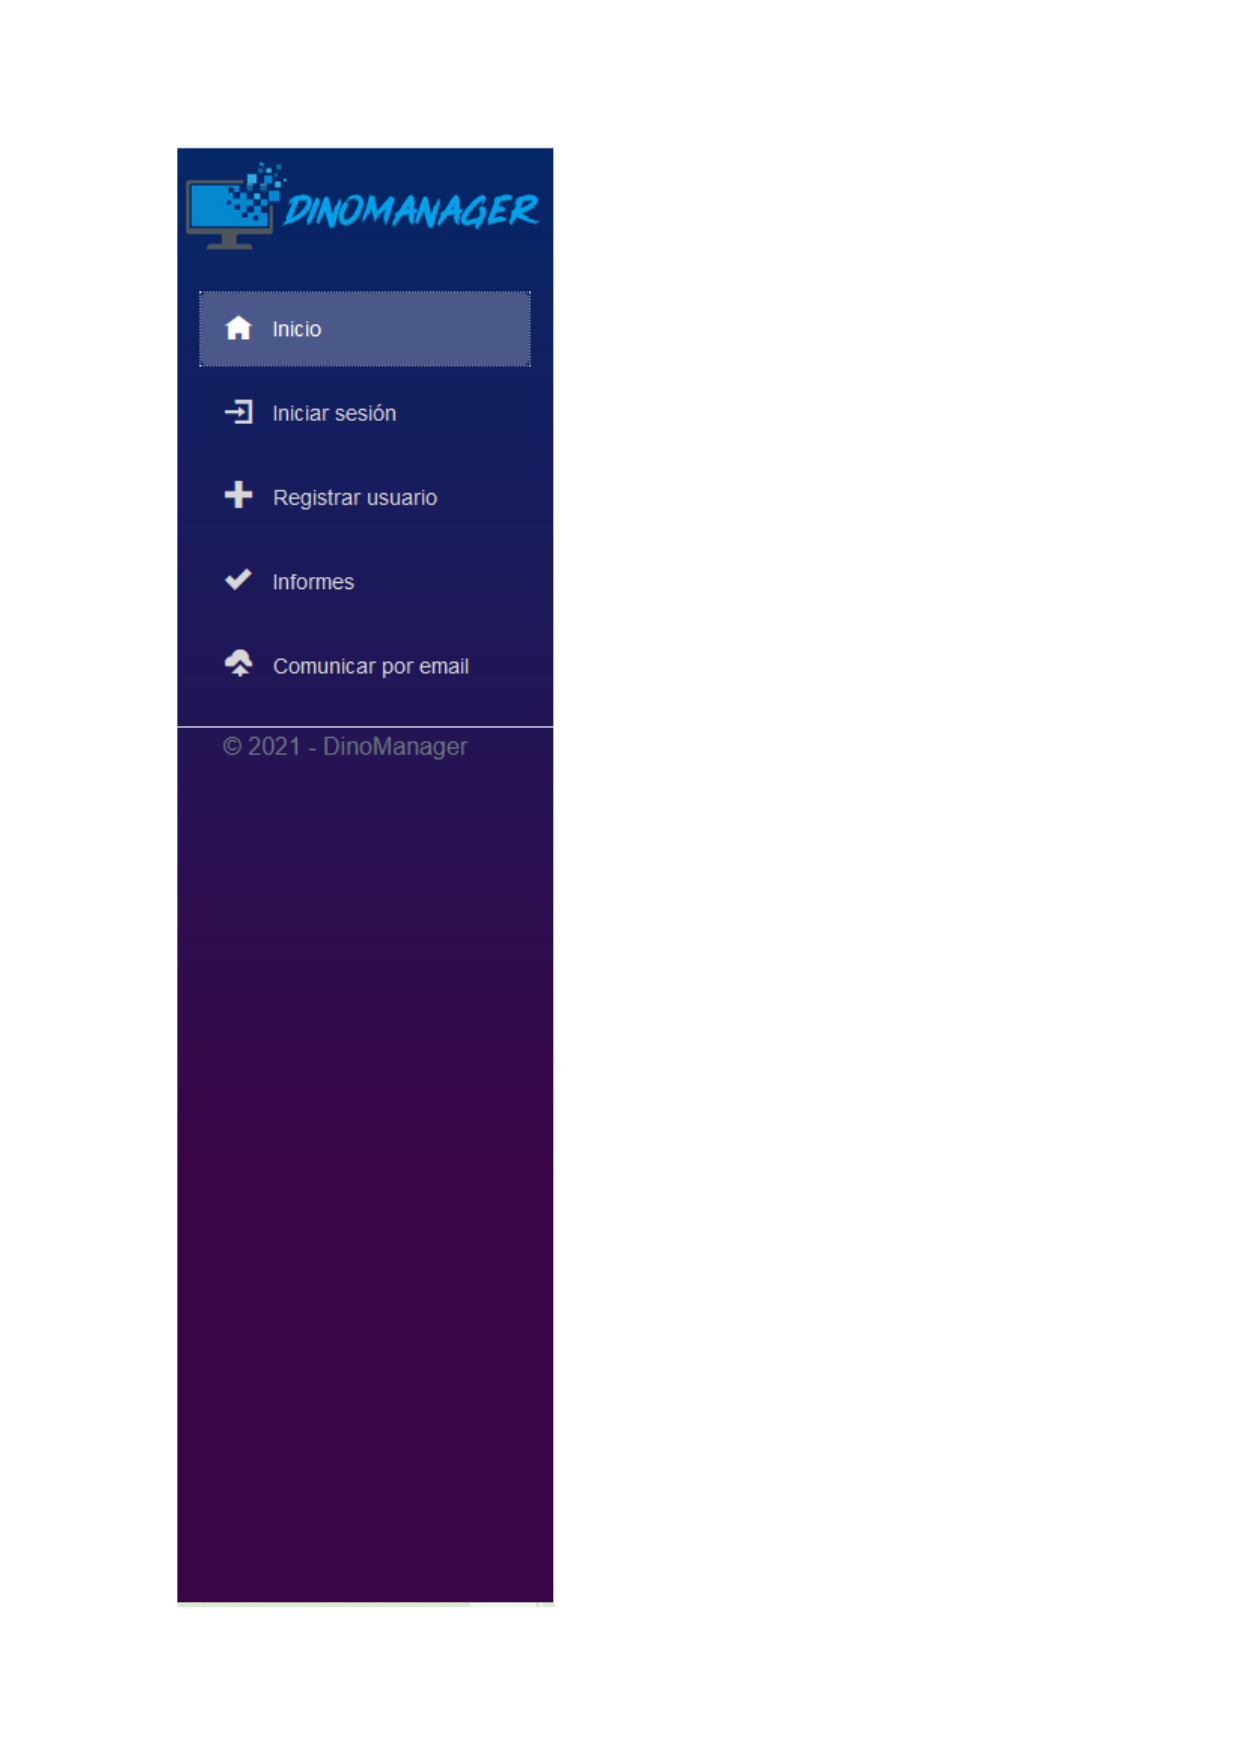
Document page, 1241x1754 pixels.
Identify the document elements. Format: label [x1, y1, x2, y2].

picture [177, 147, 555, 1607]
